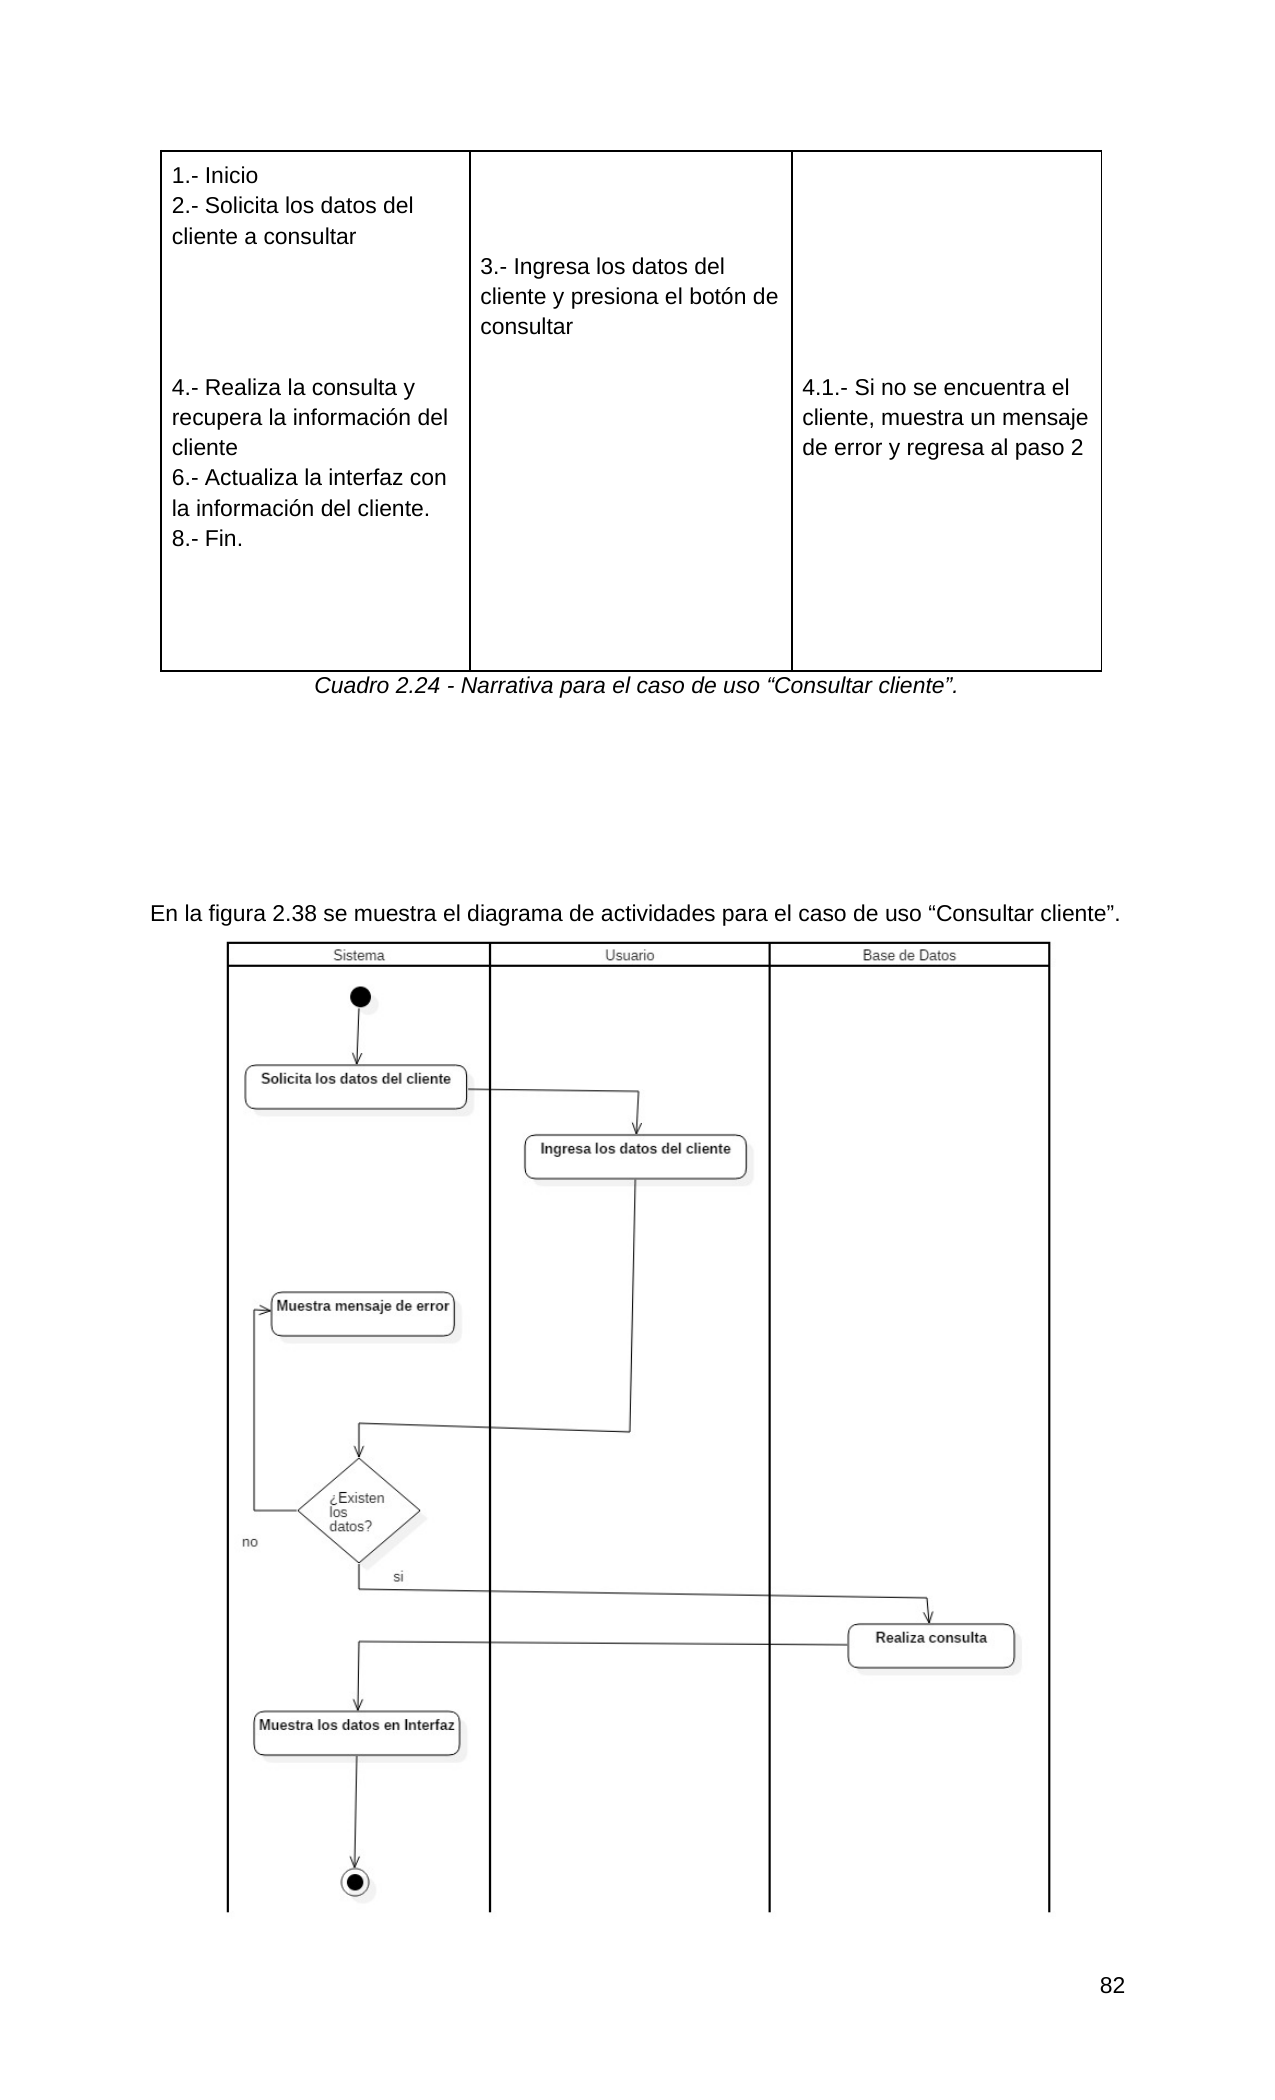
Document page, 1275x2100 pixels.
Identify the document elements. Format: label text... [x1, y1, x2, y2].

text En la figura 2.38 se muestra el diagrama de actividades para el caso de uso “Consultar cliente”. [150, 900, 1125, 927]
text Cuadro 2.24 - Narrativa para el caso de uso “Consultar cliente”. [150, 672, 1125, 698]
table_cell 4.1.- Si no se encuentra el cliente, muestra un mensaje de error y regresa al paso 2 [793, 152, 1101, 670]
table_cell 1.- Inicio 2.- Solicita los datos del cliente a consultar 4.- Realiza la consulta y recupera la información del cliente 6.- Actualiza la interfaz con la información del cliente. 8.- Fin. [162, 152, 469, 670]
table_cell 3.- Ingresa los datos del cliente y presiona el botón de consultar [471, 152, 791, 670]
picture [217, 932, 1093, 1956]
